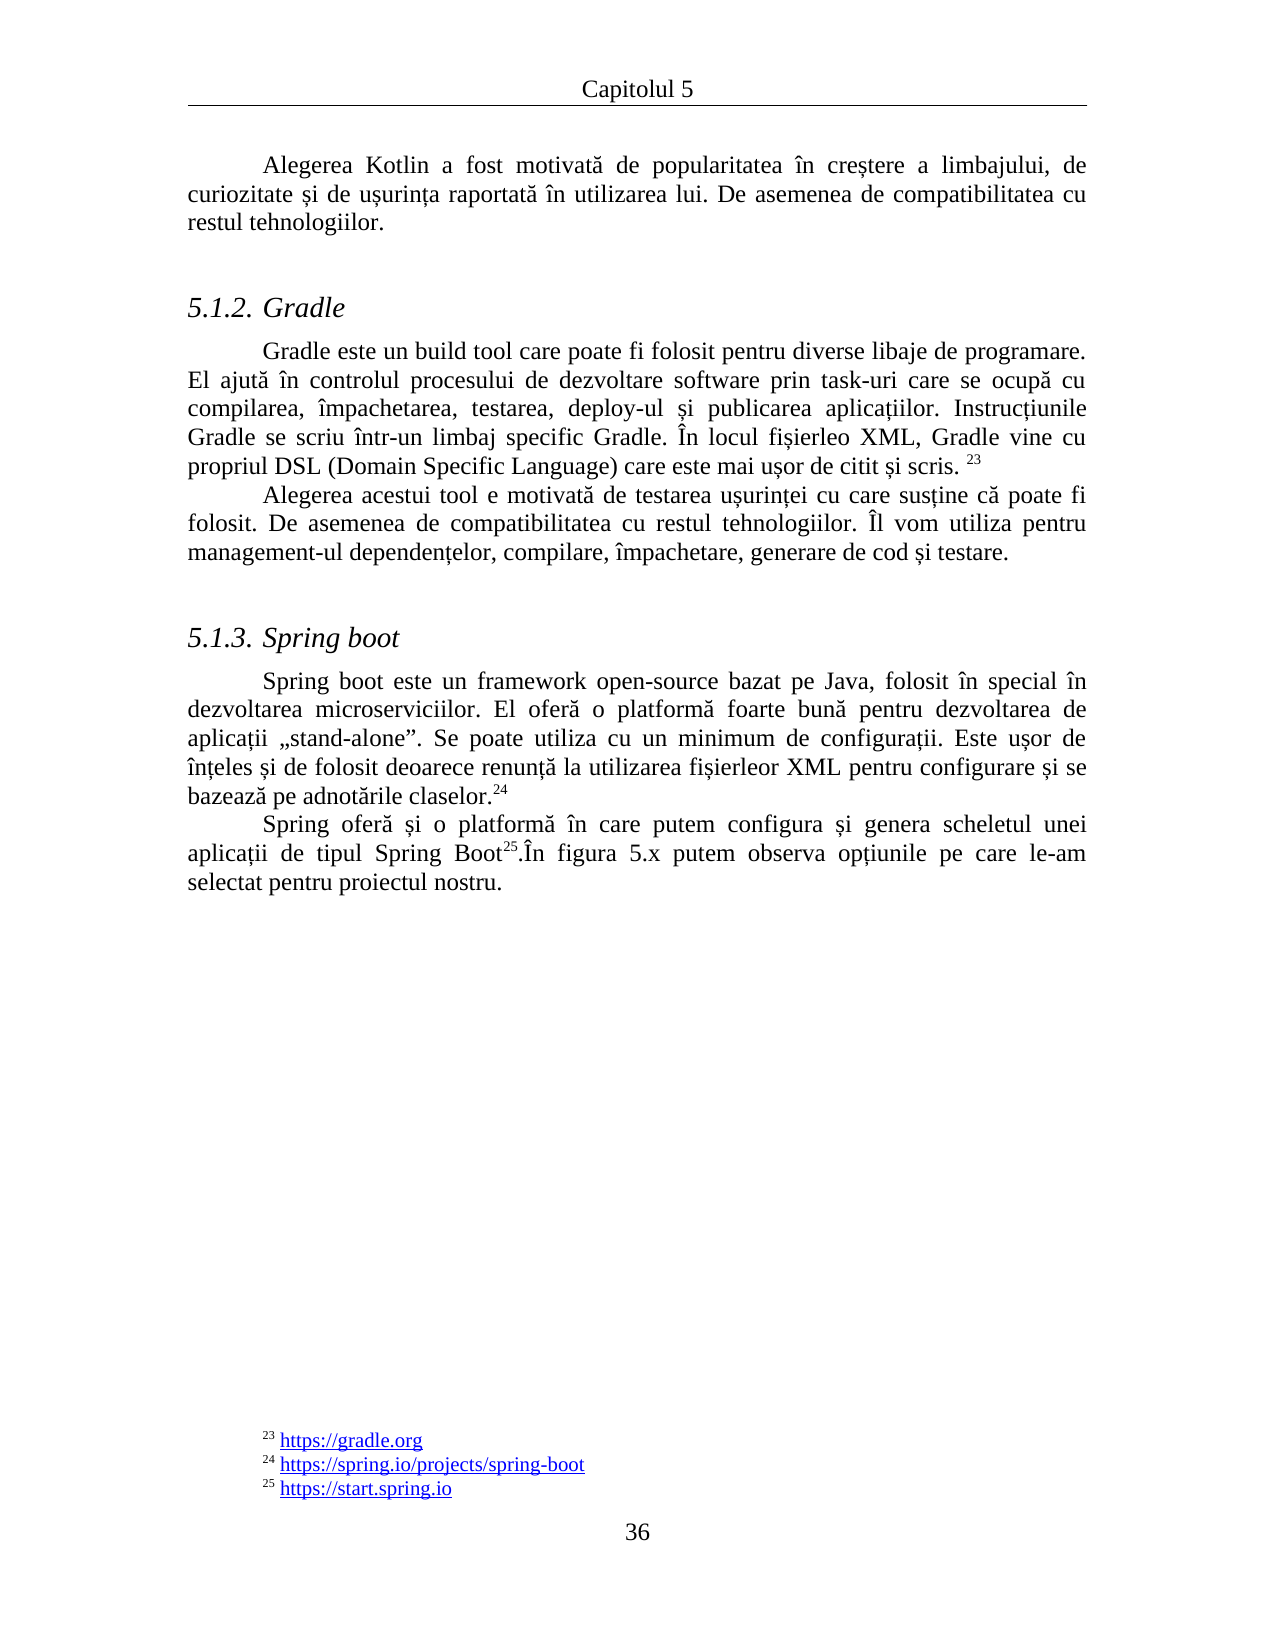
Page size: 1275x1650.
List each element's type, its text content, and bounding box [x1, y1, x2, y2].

text Alegerea acestui tool e motivată de testarea ușurinței cu care susține că poate fi folosit. De asemenea de compatibilitatea cu restul tehnologiilor. Îl vom utiliza pentru management-ul dependențelor, compilare, împachetare, generare de cod și testare. [187, 480, 1087, 566]
text Gradle este un build tool care poate fi folosit pentru diverse libaje de programare. El ajută în controlul procesului de dezvoltare software prin task-uri care se ocupă cu compilarea, împachetarea, testarea, deploy-ul și publicarea aplicațiilor. Instrucțiunile Gradle se scriu într-un limbaj specific Gradle. În locul fișierleo XML, Gradle vine cu propriul DSL (Domain Specific Language) care este mai ușor de citit și scris. [187, 336, 1087, 480]
text Spring oferă și o platformă în care putem configura și genera scheletul unei aplicații de tipul Spring Boot.În figura 5.x putem observa opțiunile pe care le-am selectat pentru proiectul nostru. [187, 809, 1087, 896]
subtitle Gradle [187, 290, 1087, 323]
text Alegerea Kotlin a fost motivată de popularitatea în creștere a limbajului, de curiozitate și de ușurința raportată în utilizarea lui. De asemenea de compatibilitatea cu restul tehnologiilor. [187, 150, 1087, 236]
text Spring boot este un framework open-source bazat pe Java, folosit în special în dezvoltarea microserviciilor. El oferă o platformă foarte bună pentru dezvoltarea de aplicații „stand-alone”. Se poate utiliza cu un minimum de configurații. Este ușor de înțeles și de folosit deoarece renunță la utilizarea fișierleor XML pentru configurare și se bazează pe adnotările claselor. [187, 666, 1087, 809]
subtitle Spring boot [187, 620, 1087, 653]
